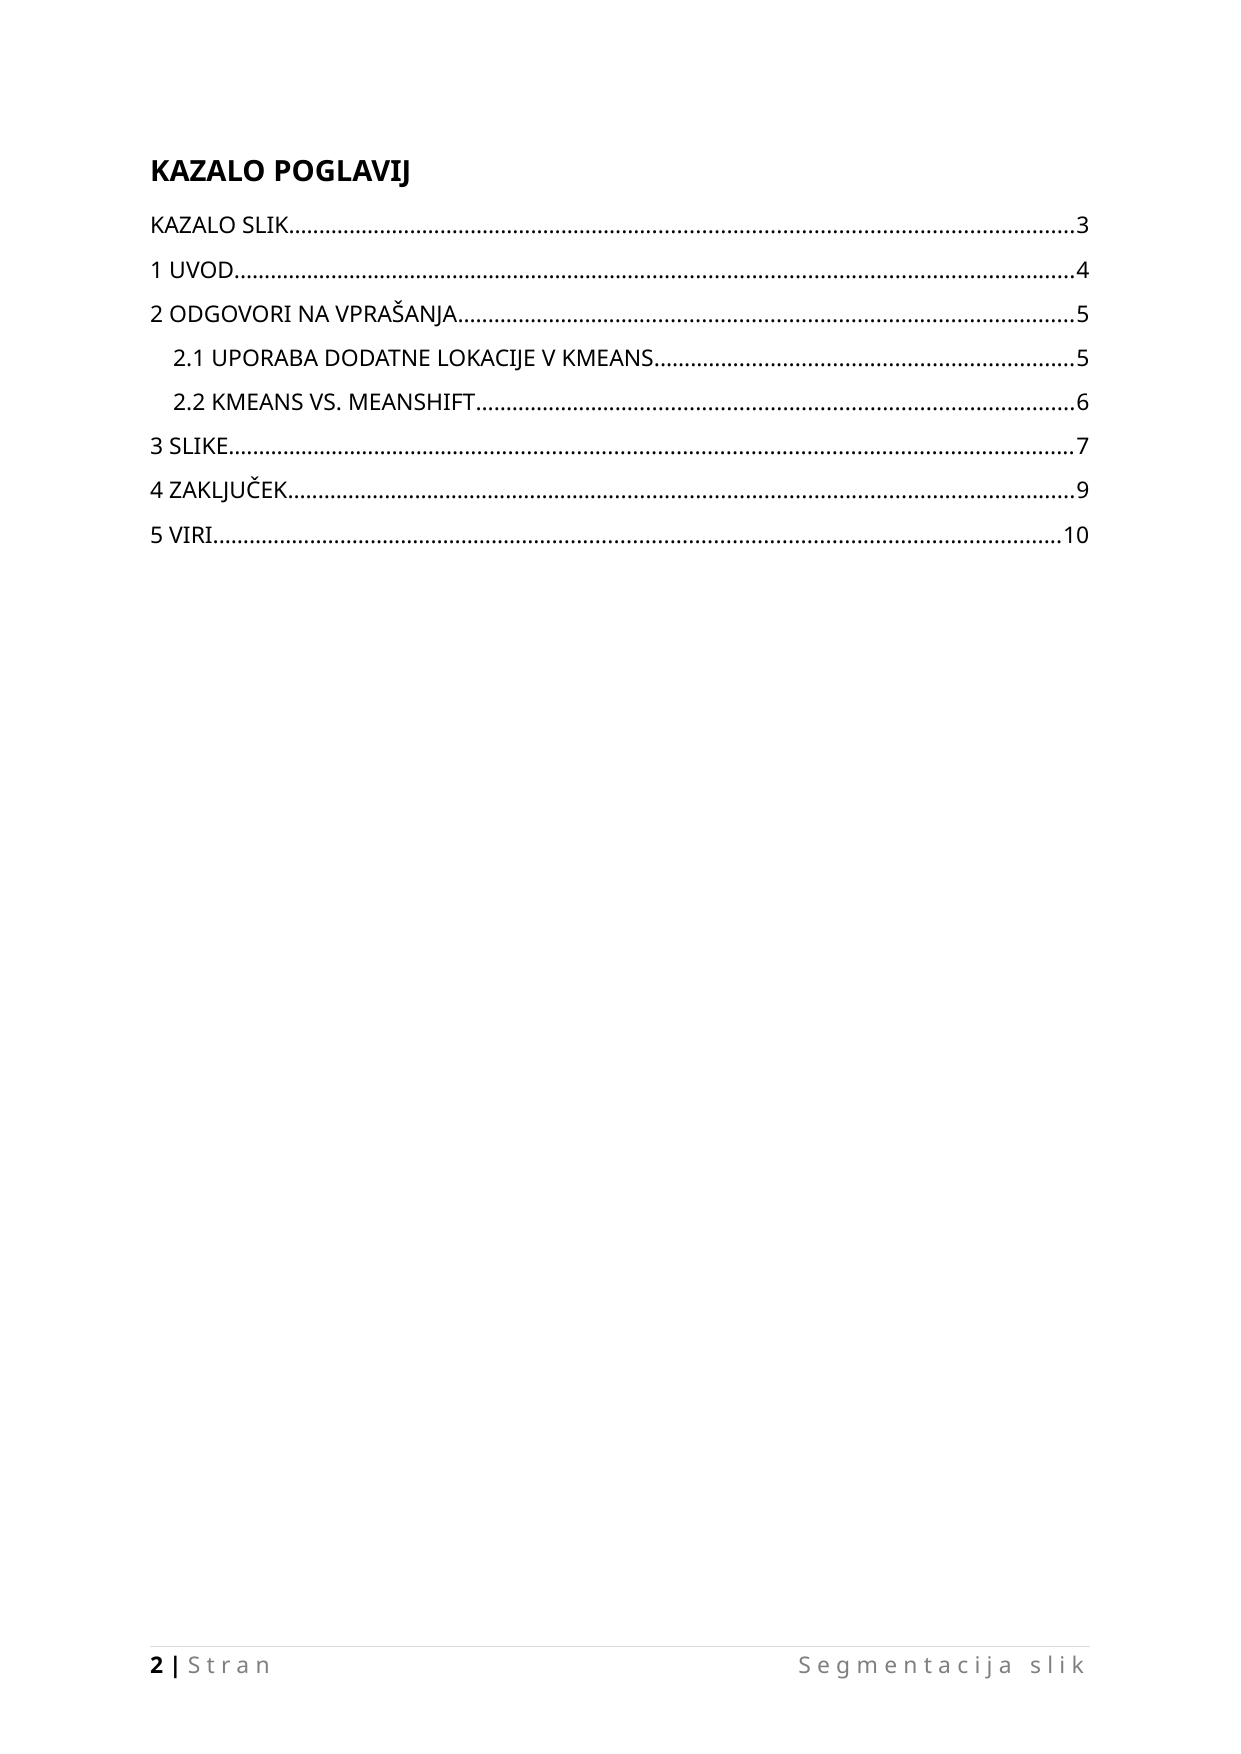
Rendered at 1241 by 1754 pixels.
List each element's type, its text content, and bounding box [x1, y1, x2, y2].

text 2.2 KMEANS VS. MEANSHIFT 6 [173, 386, 1090, 417]
text 5 VIRI 10 [150, 519, 1090, 550]
text 2 ODGOVORI NA VPRAŠANJA 5 [150, 298, 1090, 329]
text KAZALO SLIK 3 [150, 209, 1090, 241]
text 4 ZAKLJUČEK 9 [150, 474, 1090, 506]
text KAZALO POGLAVIJ [150, 150, 1090, 190]
text 3 SLIKE 7 [150, 430, 1090, 462]
text 1 UVOD 4 [150, 254, 1090, 285]
text 2.1 UPORABA DODATNE LOKACIJE V KMEANS 5 [173, 342, 1090, 373]
